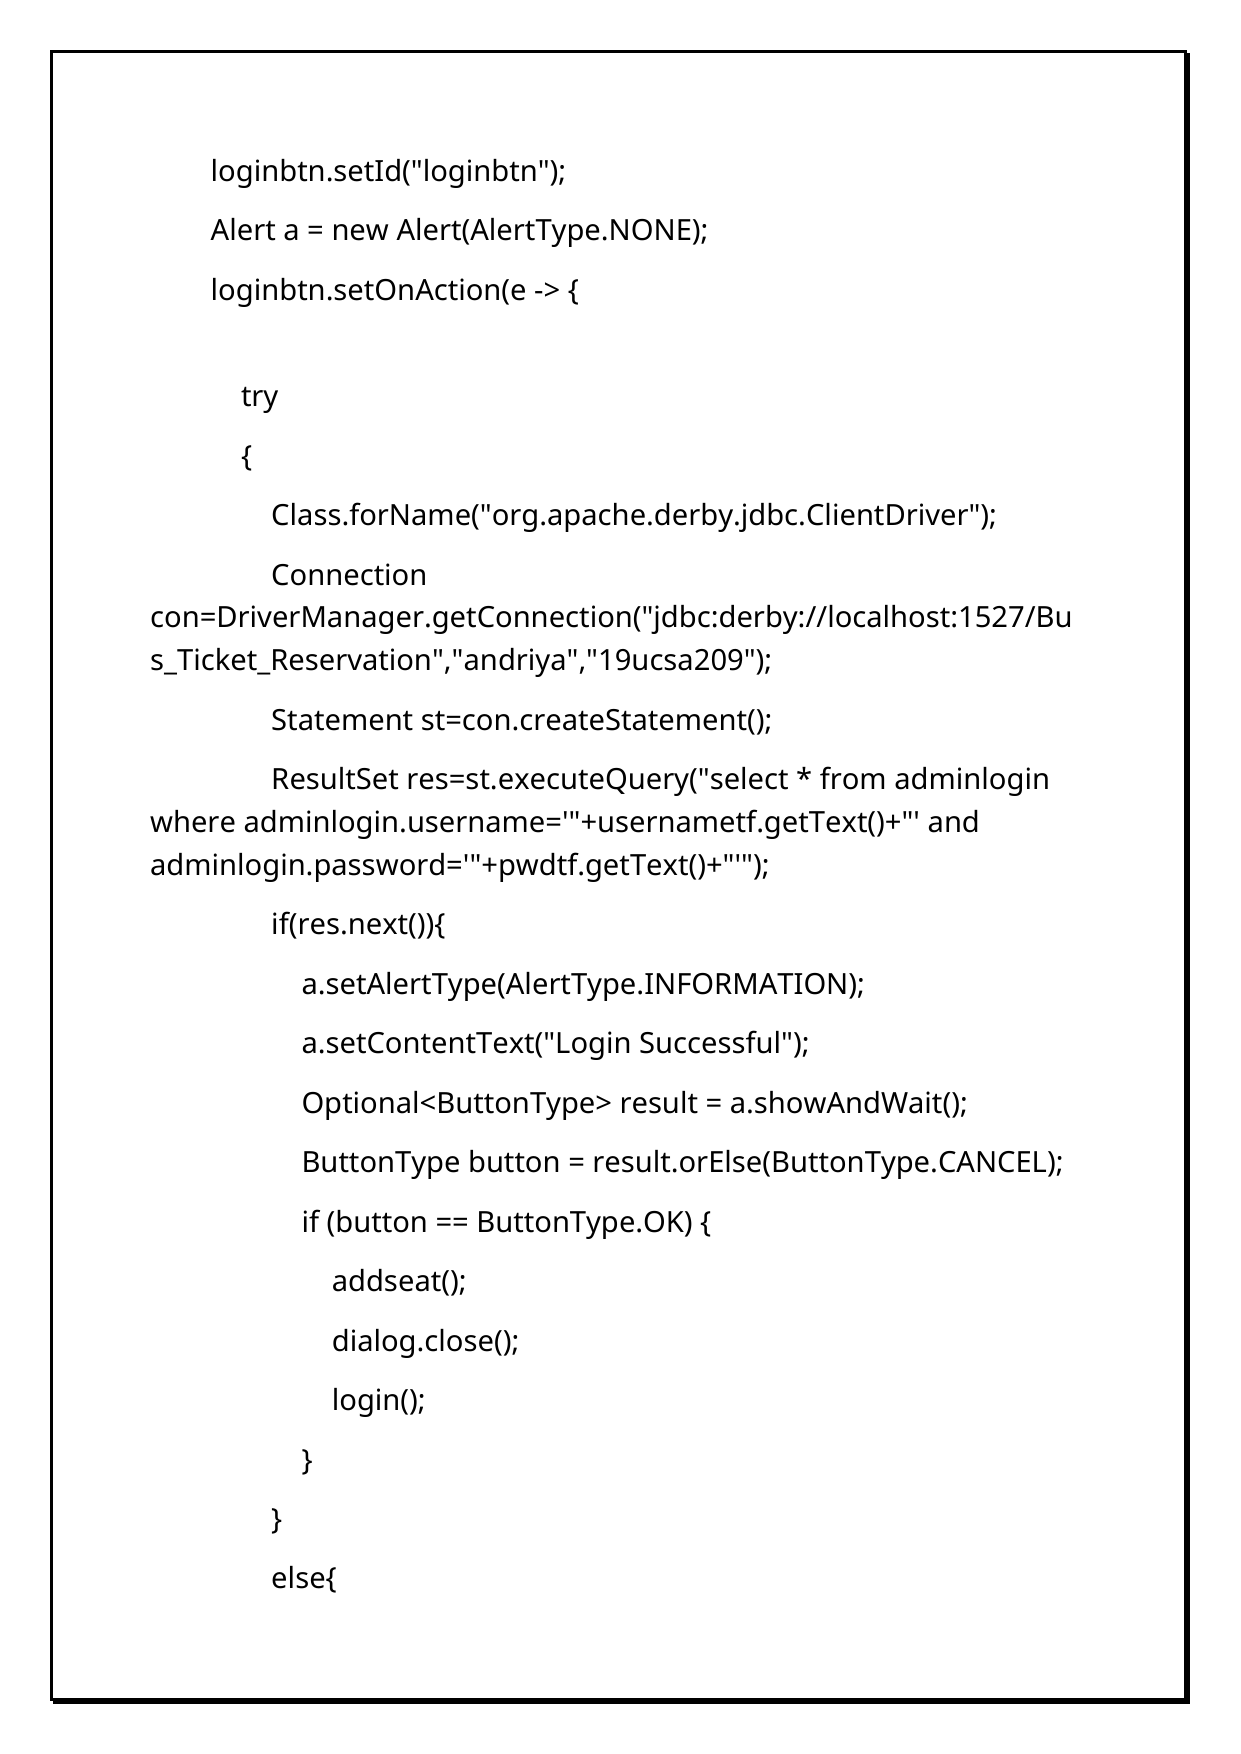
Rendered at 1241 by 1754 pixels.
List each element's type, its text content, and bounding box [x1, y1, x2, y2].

text else{ [150, 1558, 1087, 1597]
text Connection con=DriverManager.getConnection("jdbc:derby://localhost:1527/Bus_Ticket_Reservation","andriya","19ucsa209"); [150, 554, 1087, 679]
text } [150, 1498, 1087, 1538]
text addseat(); [150, 1260, 1087, 1300]
text { [150, 435, 1087, 474]
text login(); [150, 1379, 1087, 1419]
text ResultSet res=st.executeQuery("select * from adminlogin where adminlogin.username='"+usernametf.getText()+"' and adminlogin.password='"+pwdtf.getText()+"'"); [150, 758, 1087, 884]
text Statement st=con.createStatement(); [150, 699, 1087, 738]
text if(res.next()){ [150, 903, 1087, 943]
text try [150, 375, 1087, 415]
text } [150, 1439, 1087, 1478]
text if (button == ButtonType.OK) { [150, 1201, 1087, 1241]
text loginbtn.setId("loginbtn"); [150, 150, 1087, 190]
text loginbtn.setOnAction(e -> { [150, 269, 1087, 309]
text Class.forName("org.apache.derby.jdbc.ClientDriver"); [150, 494, 1087, 534]
text Alert a = new Alert(AlertType.NONE); [150, 209, 1087, 249]
text Optional<ButtonType> result = a.showAndWait(); [150, 1082, 1087, 1122]
text a.setAlertType(AlertType.INFORMATION); [150, 963, 1087, 1003]
text a.setContentText("Login Successful"); [150, 1022, 1087, 1062]
text ButtonType button = result.orElse(ButtonType.CANCEL); [150, 1141, 1087, 1181]
text dialog.close(); [150, 1320, 1087, 1359]
